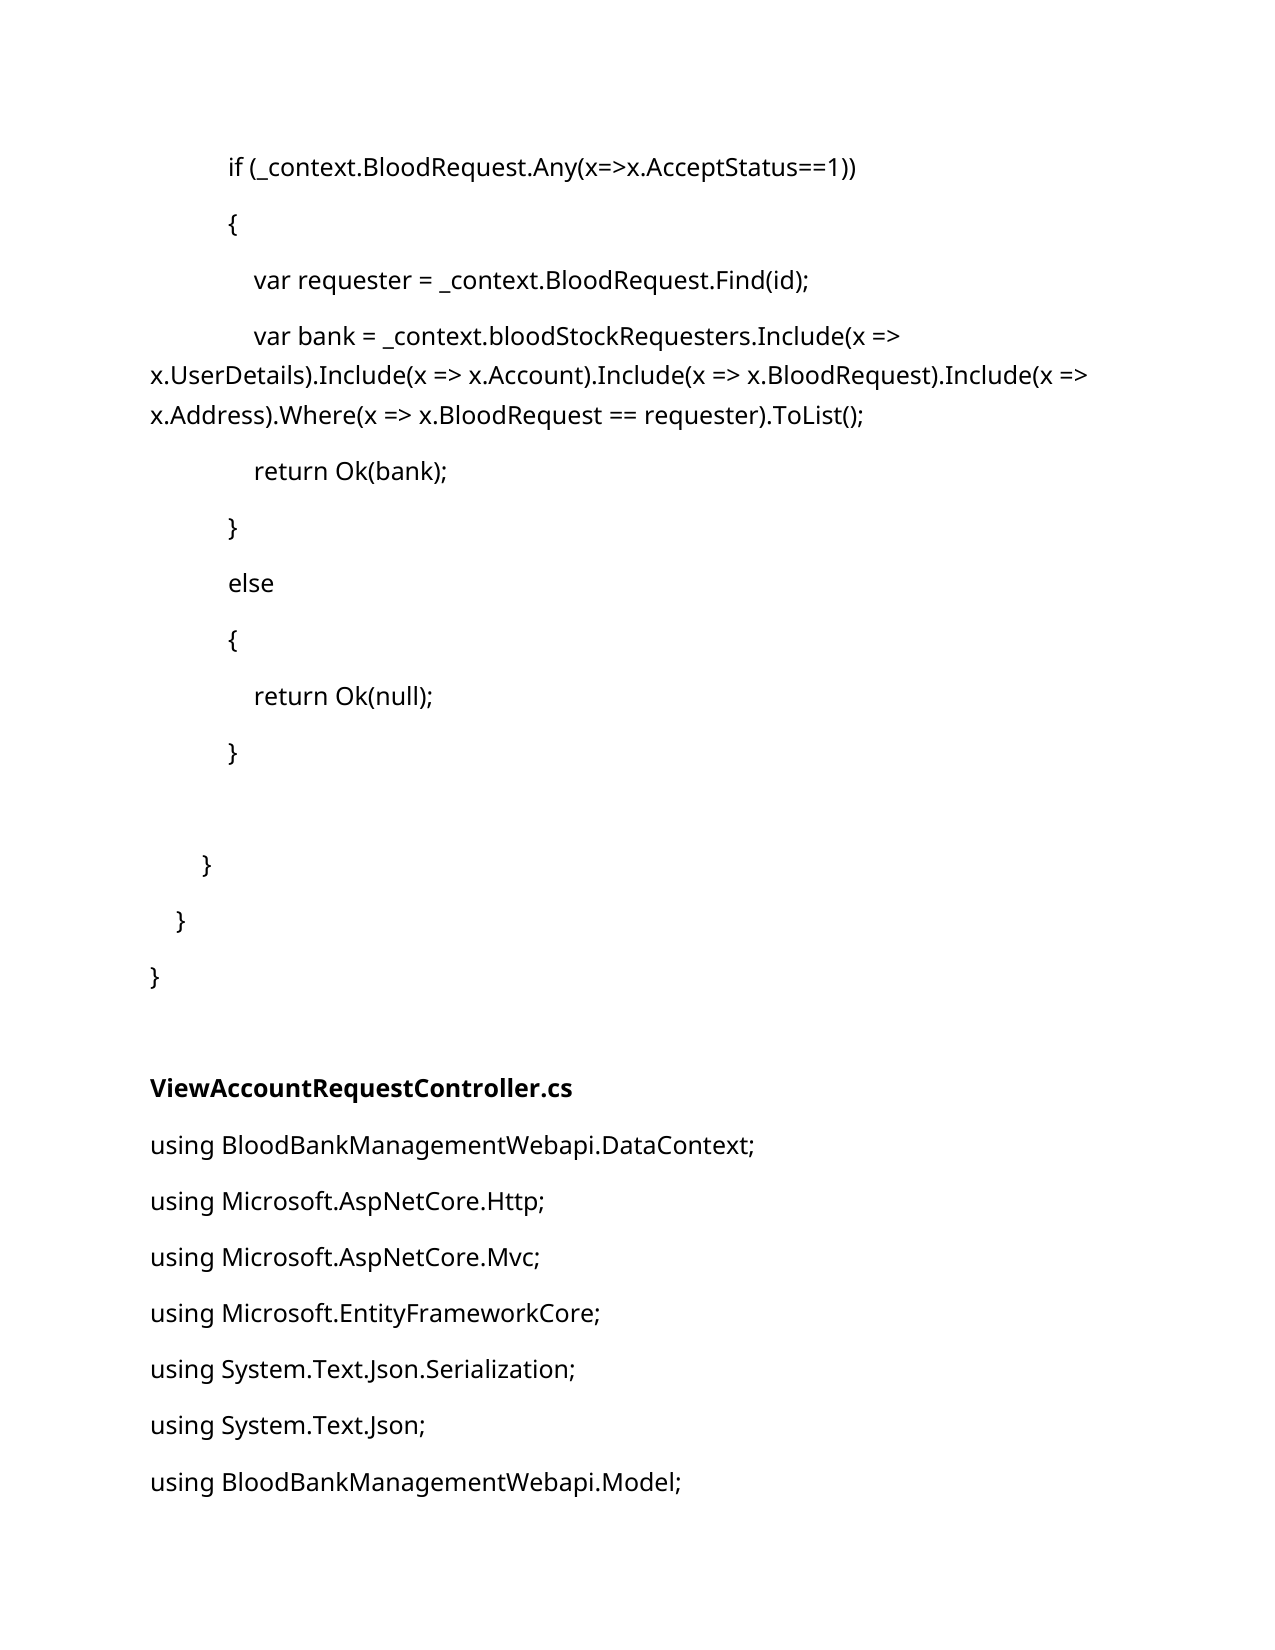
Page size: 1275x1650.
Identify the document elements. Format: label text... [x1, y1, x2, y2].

text using System.Text.Json.Serialization; [150, 1352, 1125, 1386]
text { [150, 622, 1125, 656]
text } [150, 510, 1125, 544]
text } [150, 847, 1125, 881]
text if (_context.BloodRequest.Any(x=>x.AcceptStatus==1)) [150, 150, 1125, 184]
text using System.Text.Json; [150, 1408, 1125, 1442]
text using BloodBankManagementWebapi.Model; [150, 1464, 1125, 1498]
text } [150, 903, 1125, 937]
text return Ok(bank); [150, 453, 1125, 488]
text { [150, 206, 1125, 240]
text using Microsoft.AspNetCore.Mvc; [150, 1239, 1125, 1274]
text var bank = _context.bloodStockRequesters.Include(x => x.UserDetails).Include(x => x.Account).Include(x => x.BloodRequest).Include(x => x.Address).Where(x => x.BloodRequest == requester).ToList(); [150, 318, 1125, 431]
text ViewAccountRequestController.cs [150, 1071, 1125, 1105]
text } [150, 734, 1125, 768]
text using Microsoft.AspNetCore.Http; [150, 1183, 1125, 1217]
text using BloodBankManagementWebapi.DataContext; [150, 1127, 1125, 1161]
text var requester = _context.BloodRequest.Find(id); [150, 262, 1125, 296]
text else [150, 566, 1125, 600]
text } [150, 959, 1125, 993]
text using Microsoft.EntityFrameworkCore; [150, 1296, 1125, 1330]
text return Ok(null); [150, 678, 1125, 712]
